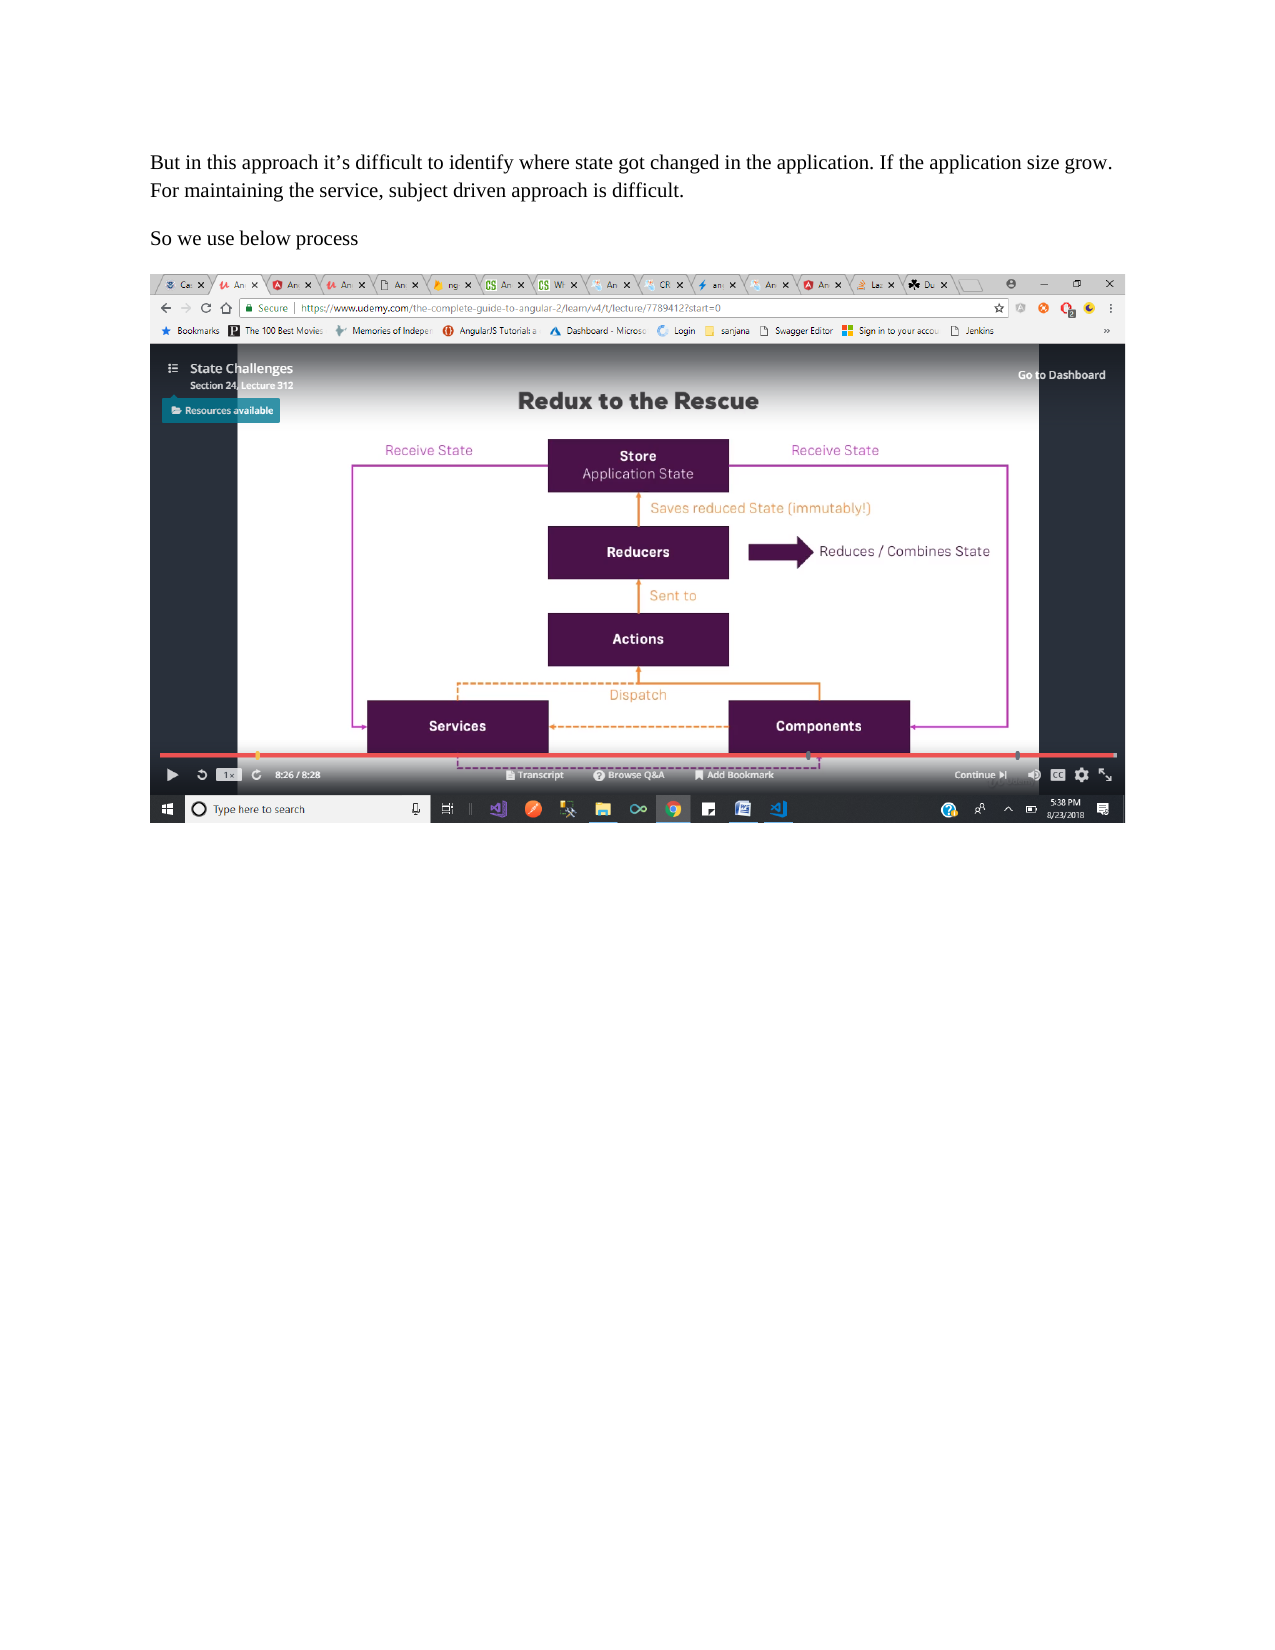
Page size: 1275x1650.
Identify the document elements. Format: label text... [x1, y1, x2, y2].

picture [150, 274, 1125, 823]
text But in this approach it’s difficult to identify where state got changed in the application. If the application size grow. For maintaining the service, subject driven approach is difficult. [150, 150, 1125, 202]
text So we use below process [150, 226, 1125, 250]
